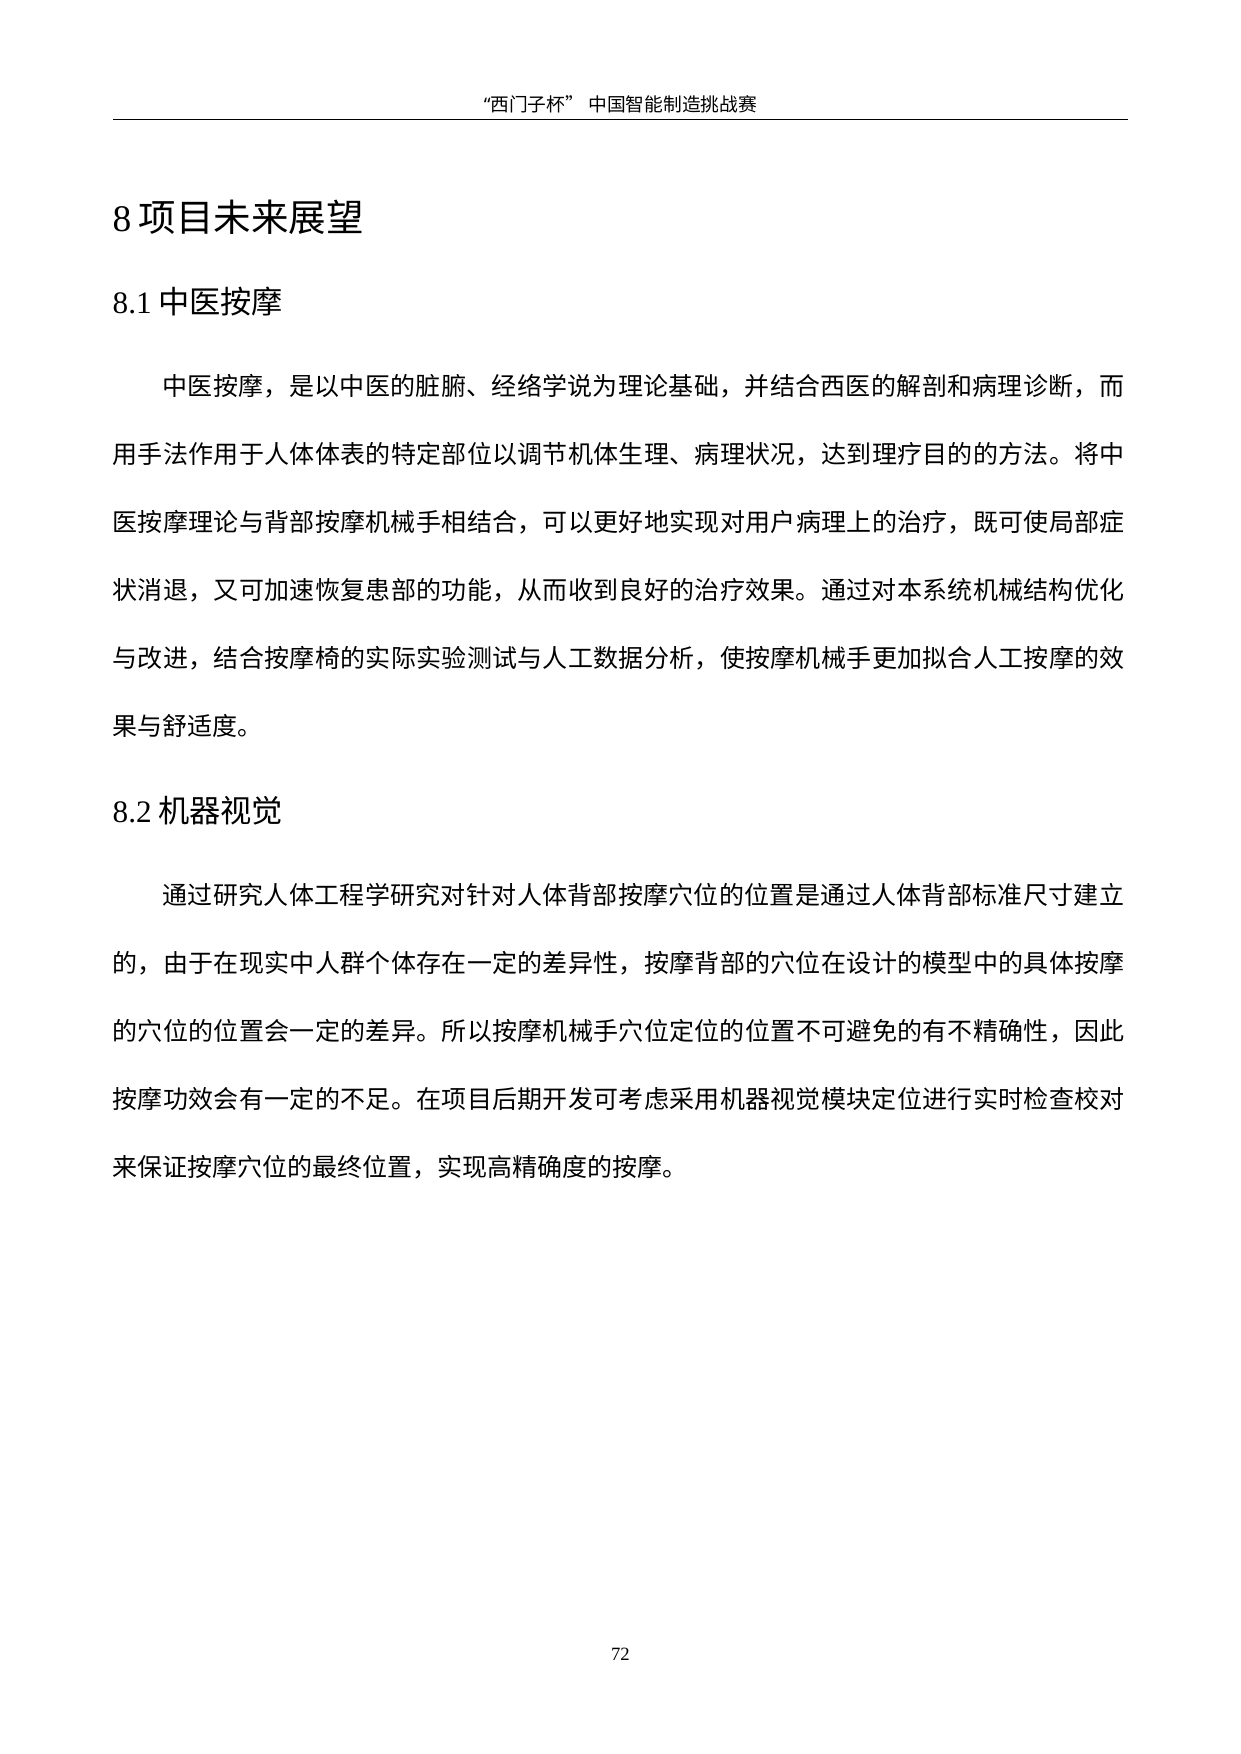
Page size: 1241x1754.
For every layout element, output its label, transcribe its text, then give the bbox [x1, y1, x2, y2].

subtitle 8.1中医按摩 [112, 266, 1128, 334]
subtitle 8.2机器视觉 [112, 775, 1128, 843]
text 通过研究人体工程学研究对针对人体背部按摩穴位的位置是通过人体背部标准尺寸建立的，由于在现实中人群个体存在一定的差异性，按摩背部的穴位在设计的模型中的具体按摩的穴位的位置会一定的差异。所以按摩机械手穴位定位的位置不可避免的有不精确性，因此按摩功效会有一定的不足。在项目后期开发可考虑采用机器视觉模块定位进行实时检查校对来保证按摩穴位的最终位置，实现高精确度的按摩。 [112, 860, 1128, 1199]
subtitle 8项目未来展望 [112, 181, 1128, 249]
text 中医按摩，是以中医的脏腑、经络学说为理论基础，并结合西医的解剖和病理诊断，而用手法作用于人体体表的特定部位以调节机体生理、病理状况，达到理疗目的的方法。将中医按摩理论与背部按摩机械手相结合，可以更好地实现对用户病理上的治疗，既可使局部症状消退，又可加速恢复患部的功能，从而收到良好的治疗效果。通过对本系统机械结构优化与改进，结合按摩椅的实际实验测试与人工数据分析，使按摩机械手更加拟合人工按摩的效果与舒适度。 [112, 351, 1128, 758]
